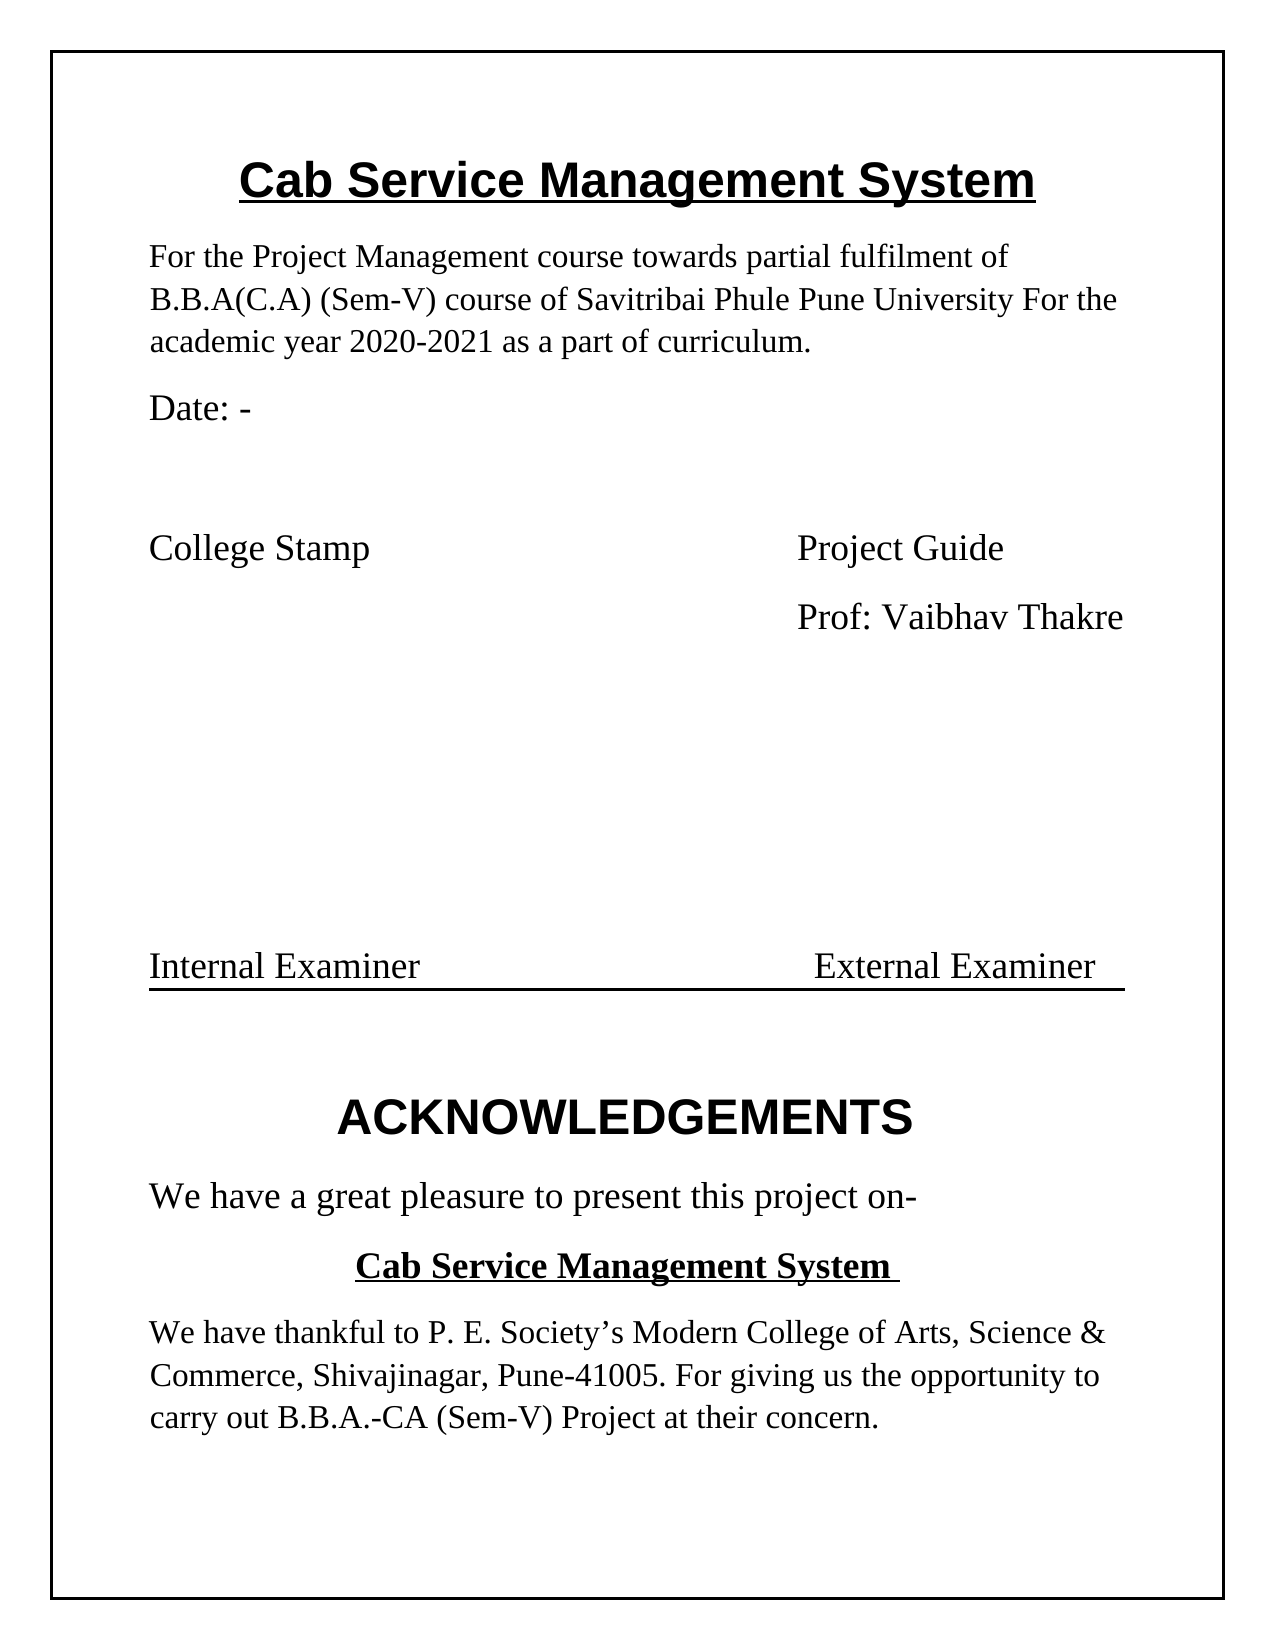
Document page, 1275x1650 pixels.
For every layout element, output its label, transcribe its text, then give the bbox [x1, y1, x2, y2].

text We have a great pleasure to present this project on- [148, 1173, 1125, 1216]
text We have thankful to P. E. Society’s Modern College of Arts, Science & Commerce, Shivajinagar, Pune-41005. For giving us the opportunity to carry out B.B.A.-CA (Sem-V) Project at their concern. [148, 1313, 1125, 1436]
text Cab Service Management System [148, 1243, 1125, 1286]
text College Stamp Project Guide [148, 525, 1125, 568]
text Prof: Vaibhav Thakre [148, 595, 1125, 638]
text For the Project Management course towards partial fulfilment of B.B.A(C.A) (Sem-V) course of Savitribai Phule Pune University For the academic year 2020-2021 as a part of curriculum. [148, 236, 1125, 359]
text ACKNOWLEDGEMENTS [148, 1088, 1125, 1145]
text Cab Service Management System [150, 150, 1125, 207]
text Date: - [148, 386, 1125, 429]
text Internal Examiner External Examiner [148, 943, 1125, 991]
